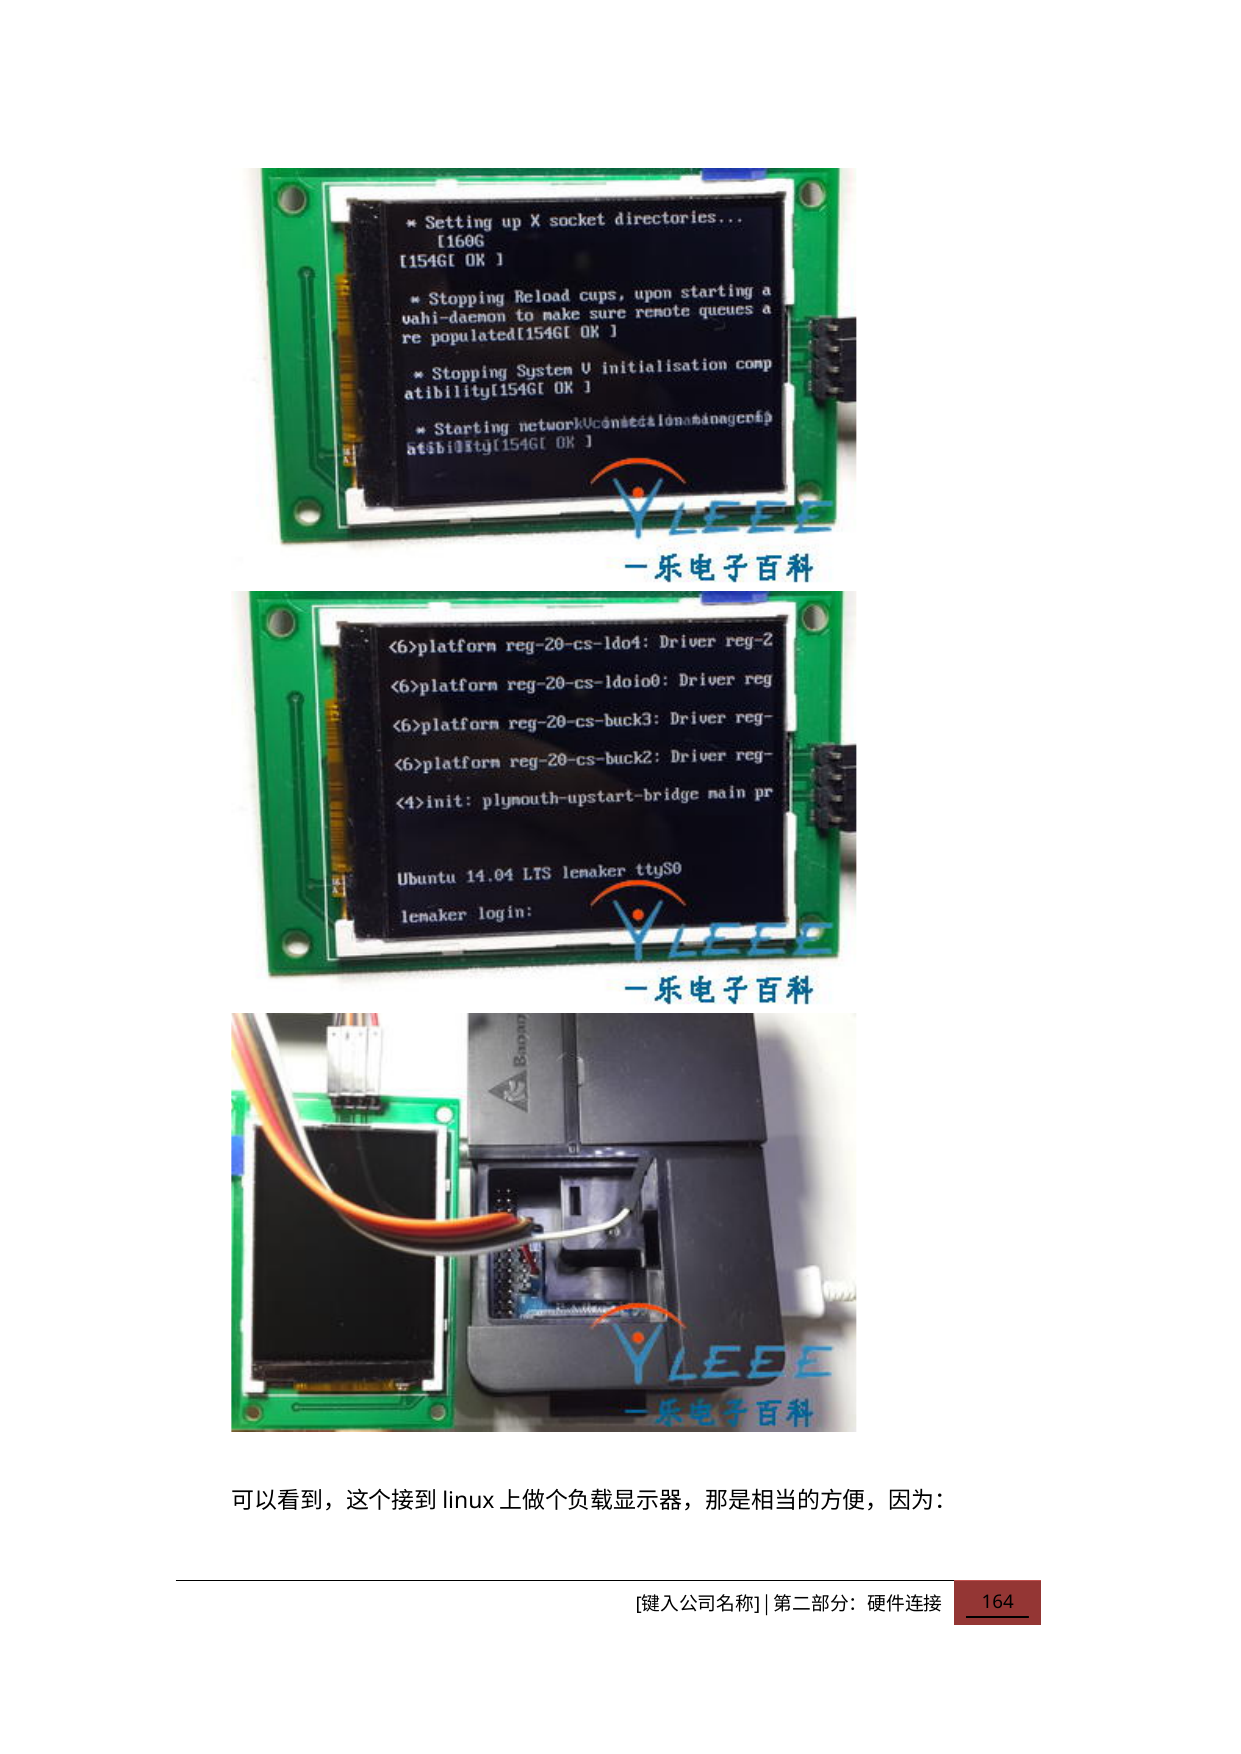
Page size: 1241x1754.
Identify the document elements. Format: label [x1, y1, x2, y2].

text [187, 1434, 1053, 1531]
picture [231, 1013, 857, 1432]
picture [231, 591, 857, 1009]
picture [231, 168, 857, 587]
